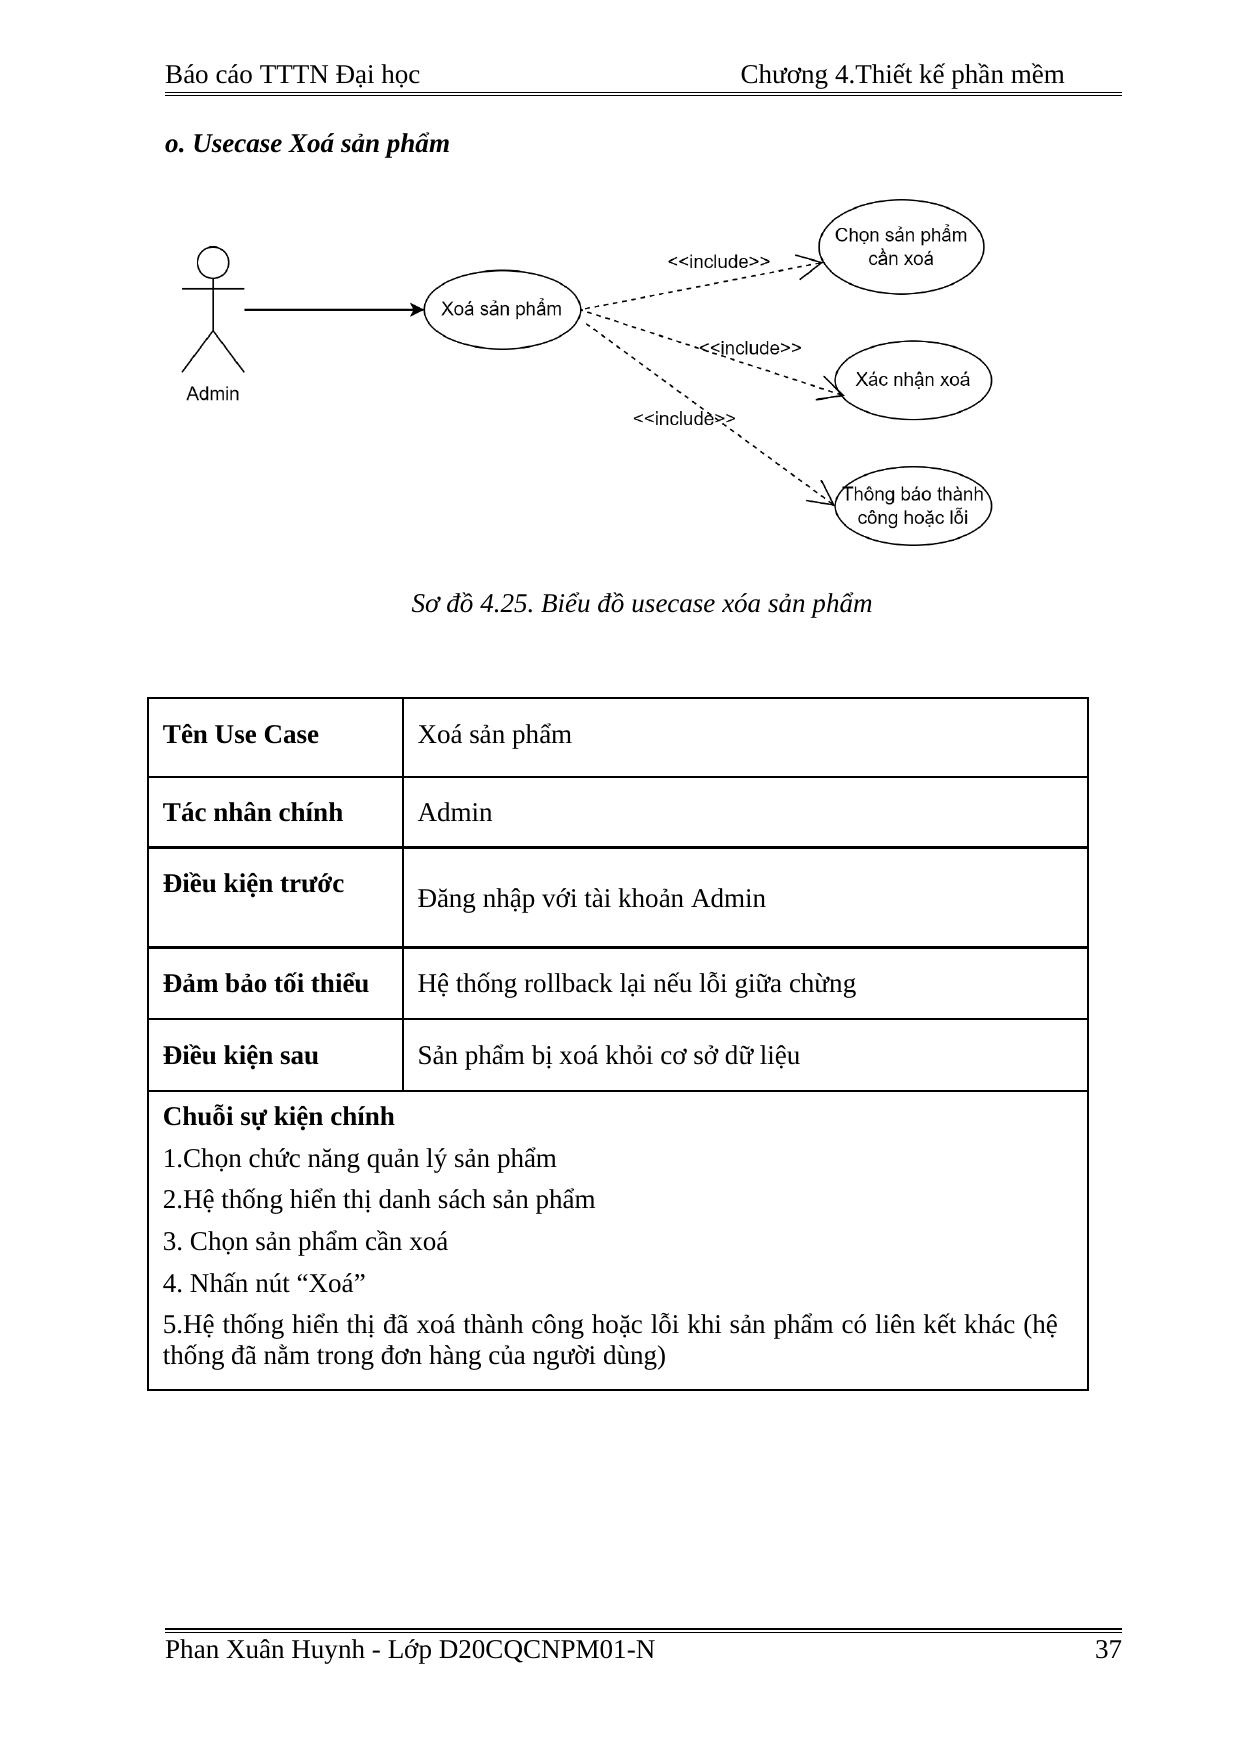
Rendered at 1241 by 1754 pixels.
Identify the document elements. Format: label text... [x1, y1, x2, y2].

table_header Tên Use Case [149, 699, 402, 776]
table_cell Đăng nhập với tài khoản Admin [404, 849, 1087, 946]
table_cell Chuỗi sự kiện chính 1.Chọn chức năng quản lý sản phẩm 2.Hệ thống hiển thị danh sách sản phẩm 3. Chọn sản phẩm cần xoá 4. Nhấn nút “Xoá” 5.Hệ thống hiển thị đã xoá thành công hoặc lỗi khi sản phẩm có liên kết khác (hệ thống đã nằm trong đơn hàng của người dùng) [149, 1092, 1087, 1389]
table_cell Hệ thống rollback lại nếu lỗi giữa chừng [404, 949, 1087, 1018]
table_cell Điều kiện trước [149, 849, 402, 946]
table_header Xoá sản phẩm [404, 699, 1087, 776]
table_cell Sản phẩm bị xoá khỏi cơ sở dữ liệu [404, 1020, 1087, 1090]
subtitle Usecase Xoá sản phẩm [165, 128, 1122, 159]
table_cell Đảm bảo tối thiểu [149, 949, 402, 1018]
table_cell Tác nhân chính [149, 778, 402, 846]
picture [165, 183, 1008, 563]
table_cell Điều kiện sau [149, 1020, 402, 1090]
table_cell Admin [404, 778, 1087, 846]
